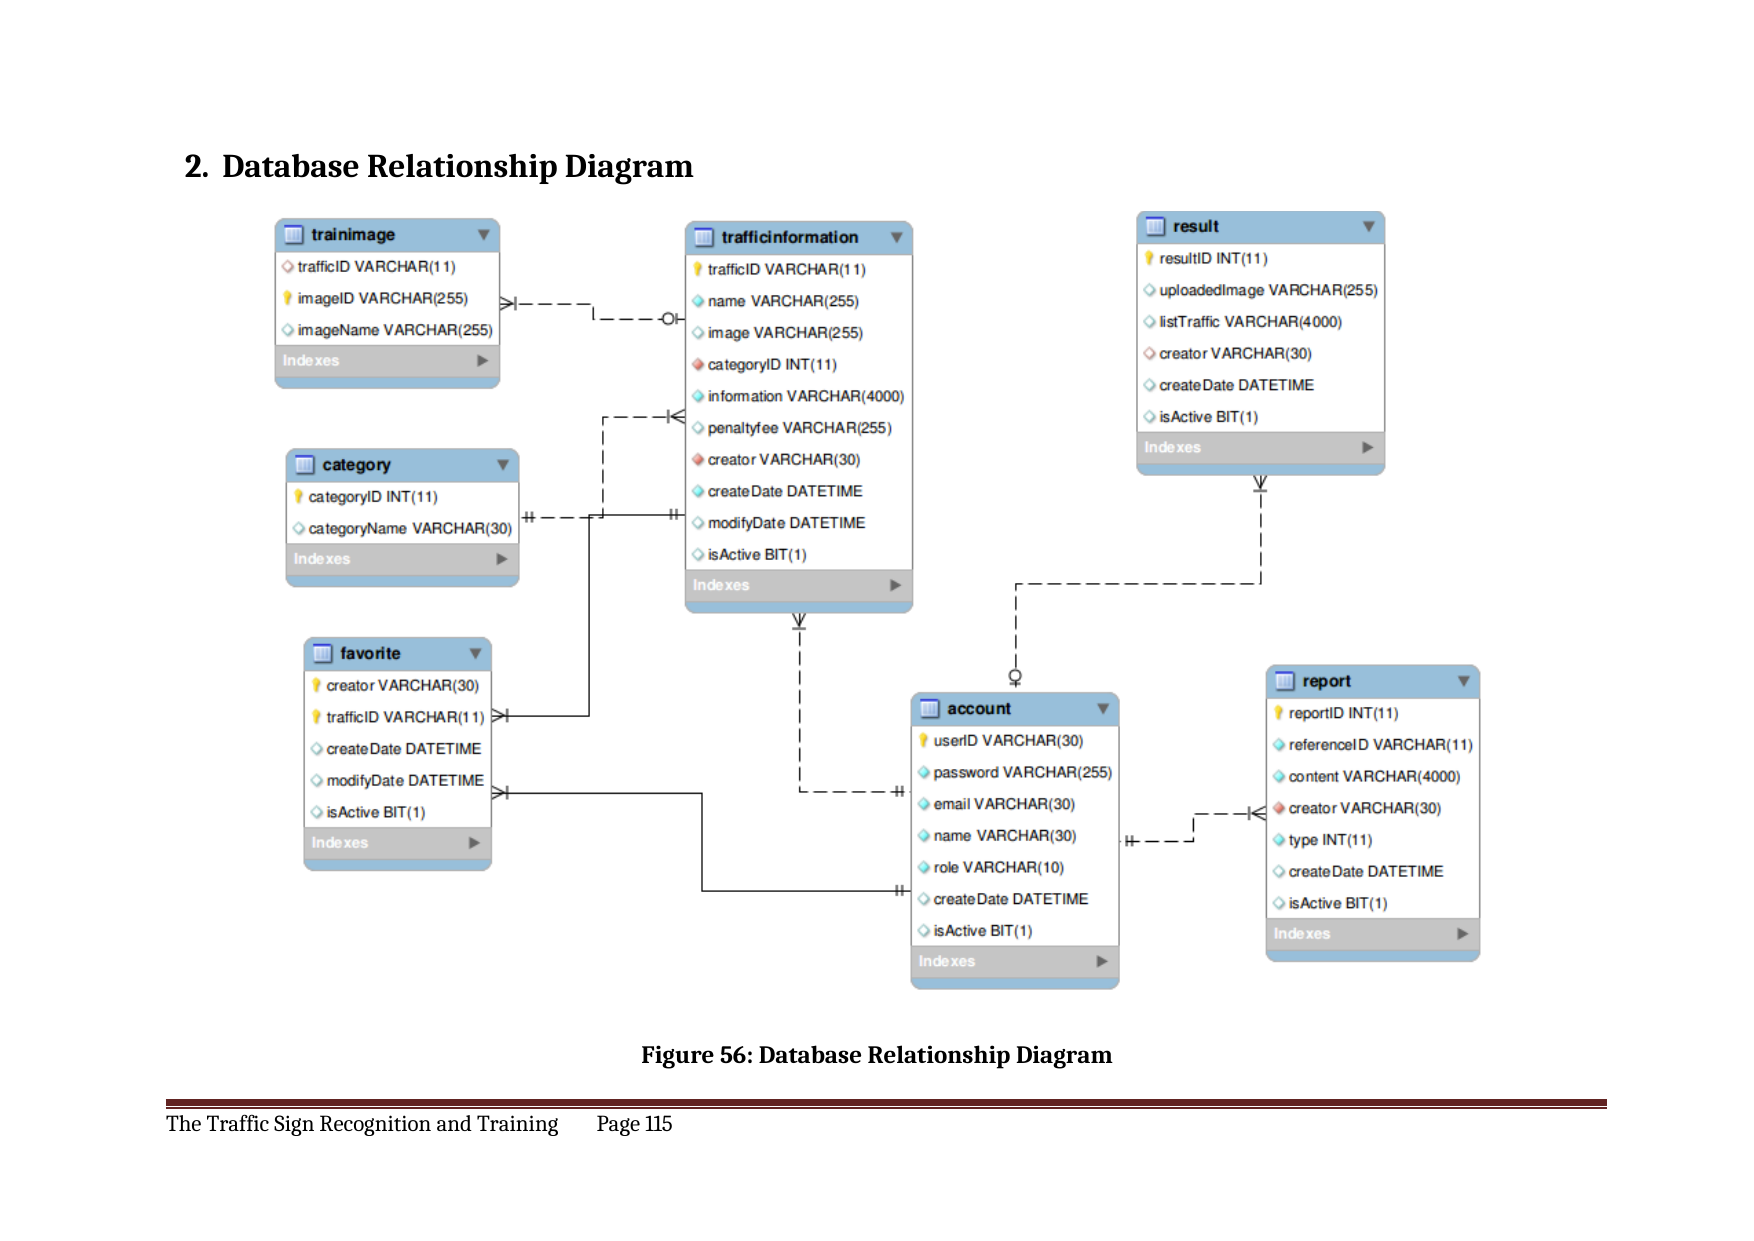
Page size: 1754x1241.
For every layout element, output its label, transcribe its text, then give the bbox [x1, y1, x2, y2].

subtitle Database Relationship Diagram [184, 148, 1607, 186]
text Figure 56: Database Relationship Diagram [147, 1041, 1607, 1070]
picture [261, 211, 1493, 1016]
